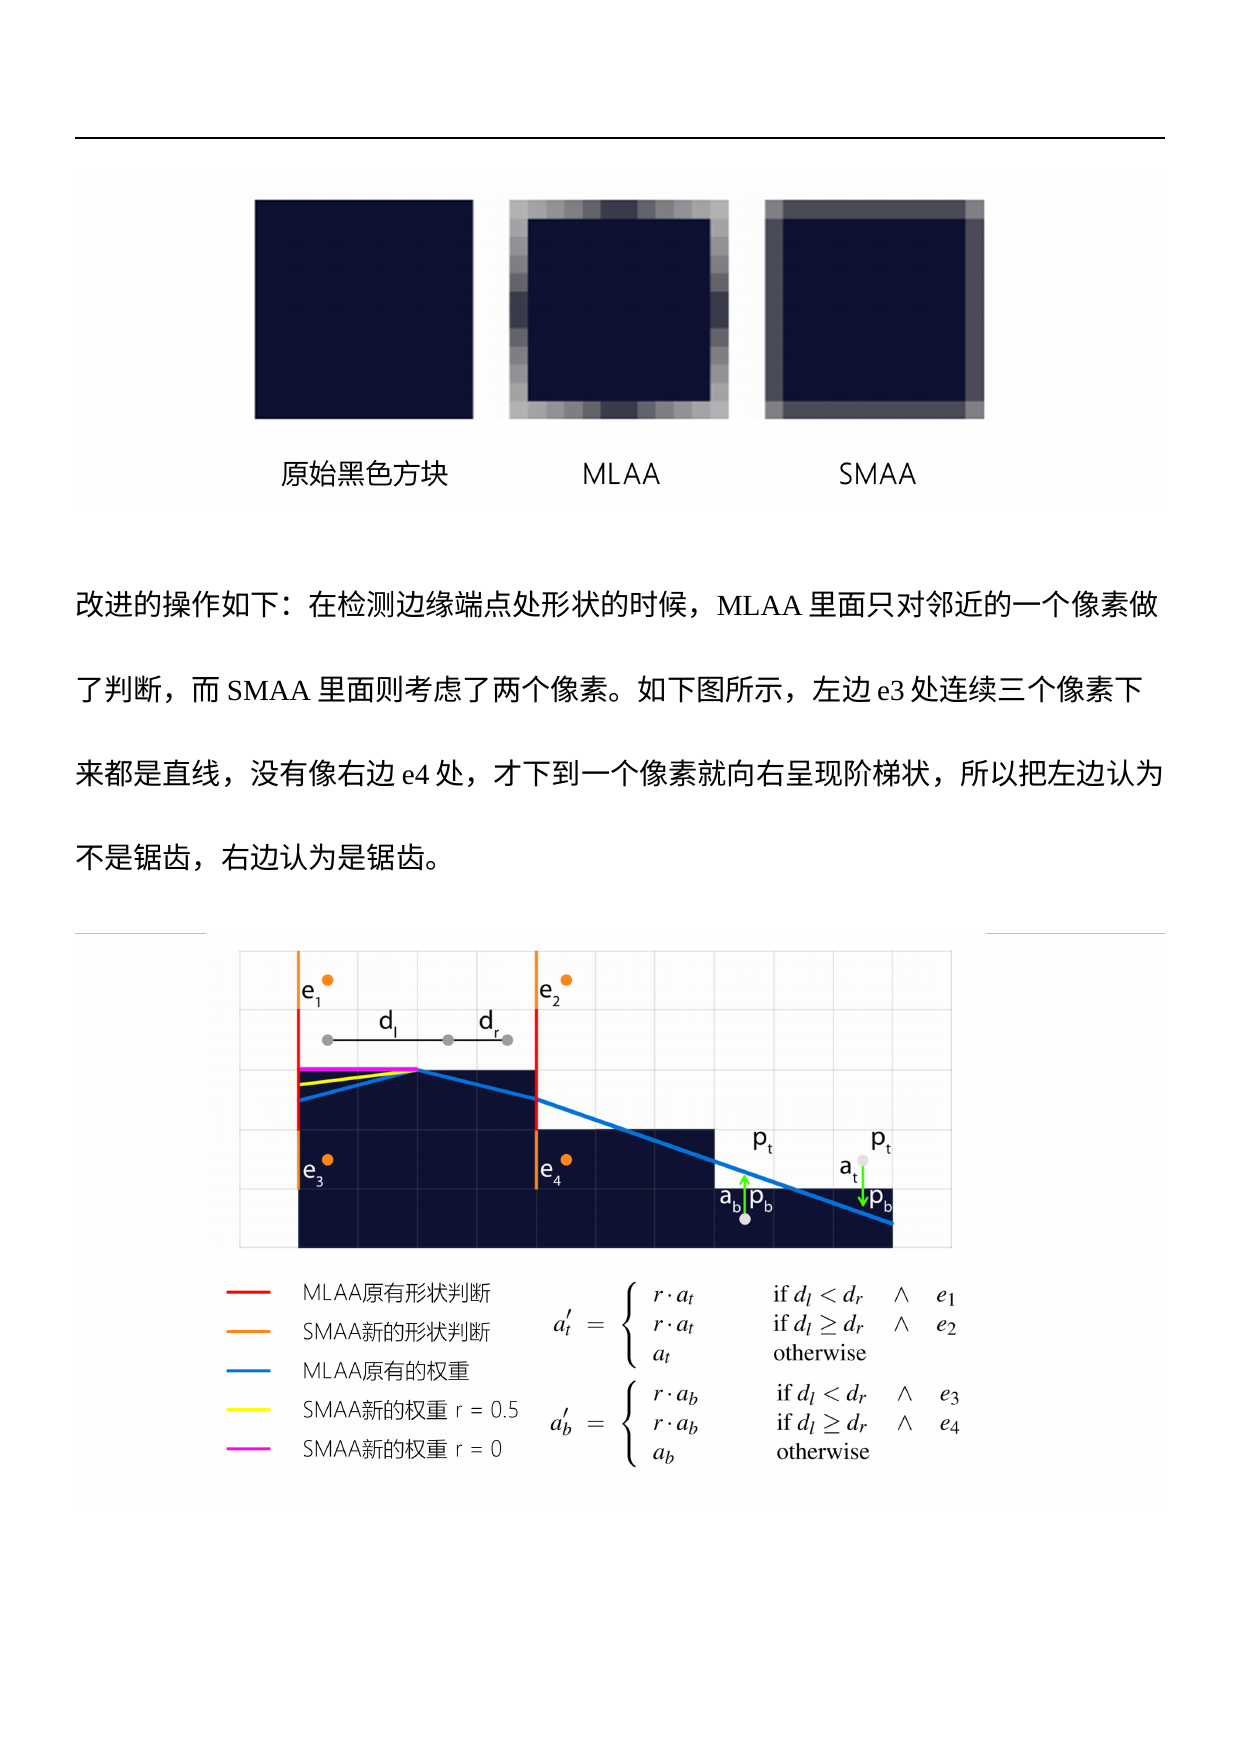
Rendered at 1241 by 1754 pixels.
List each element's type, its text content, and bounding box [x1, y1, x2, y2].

picture [75, 933, 1166, 1506]
text 改进的操作如下：在检测边缘端点处形状的时候，MLAA里面只对邻近的一个像素做了判断，而SMAA里面则考虑了两个像素。如下图所示，左边e3处连续三个像素下来都是直线，没有像右边e4处，才下到一个像素就向右呈现阶梯状，所以把左边认为不是锯齿，右边认为是锯齿。 [75, 570, 1165, 889]
picture [75, 172, 1166, 510]
